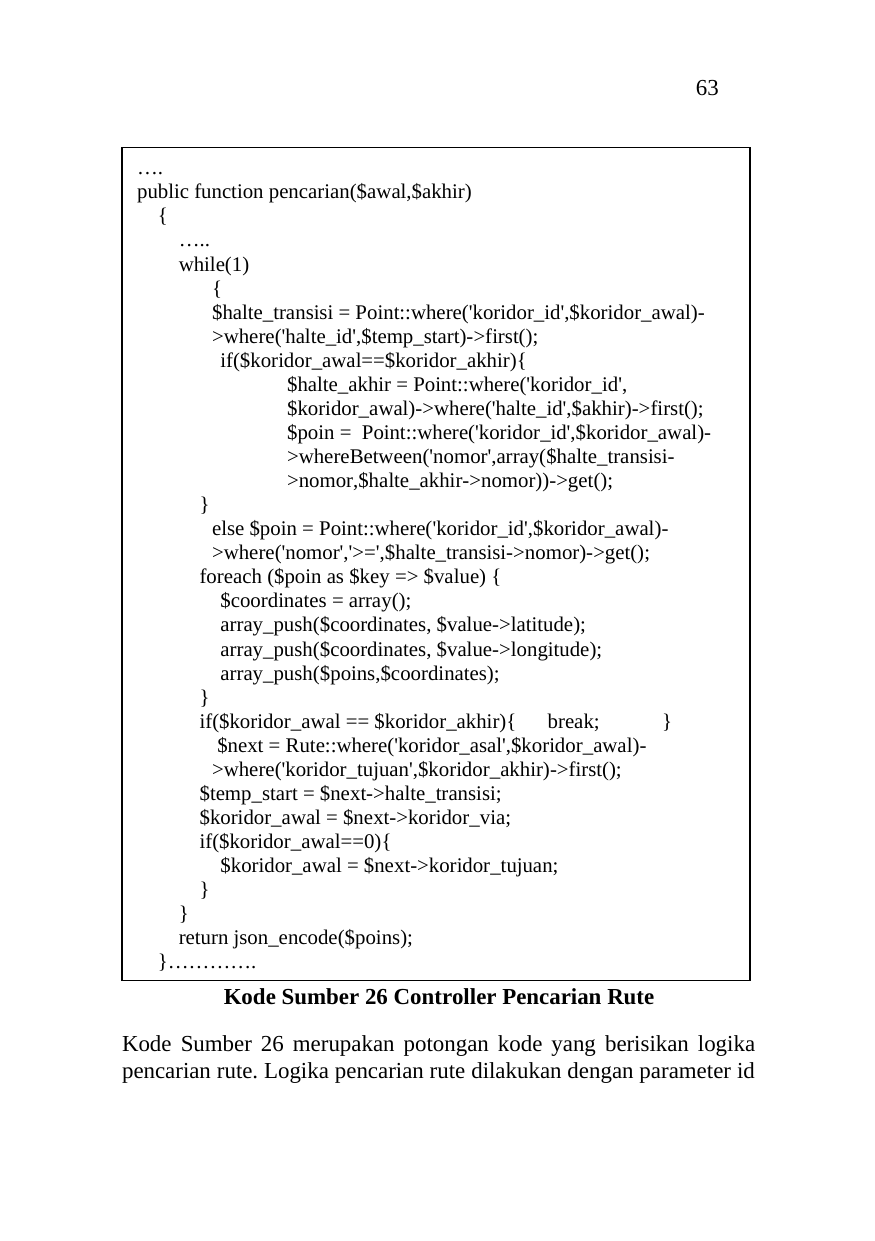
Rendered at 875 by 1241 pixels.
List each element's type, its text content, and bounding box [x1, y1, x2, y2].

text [122, 1030, 756, 1083]
